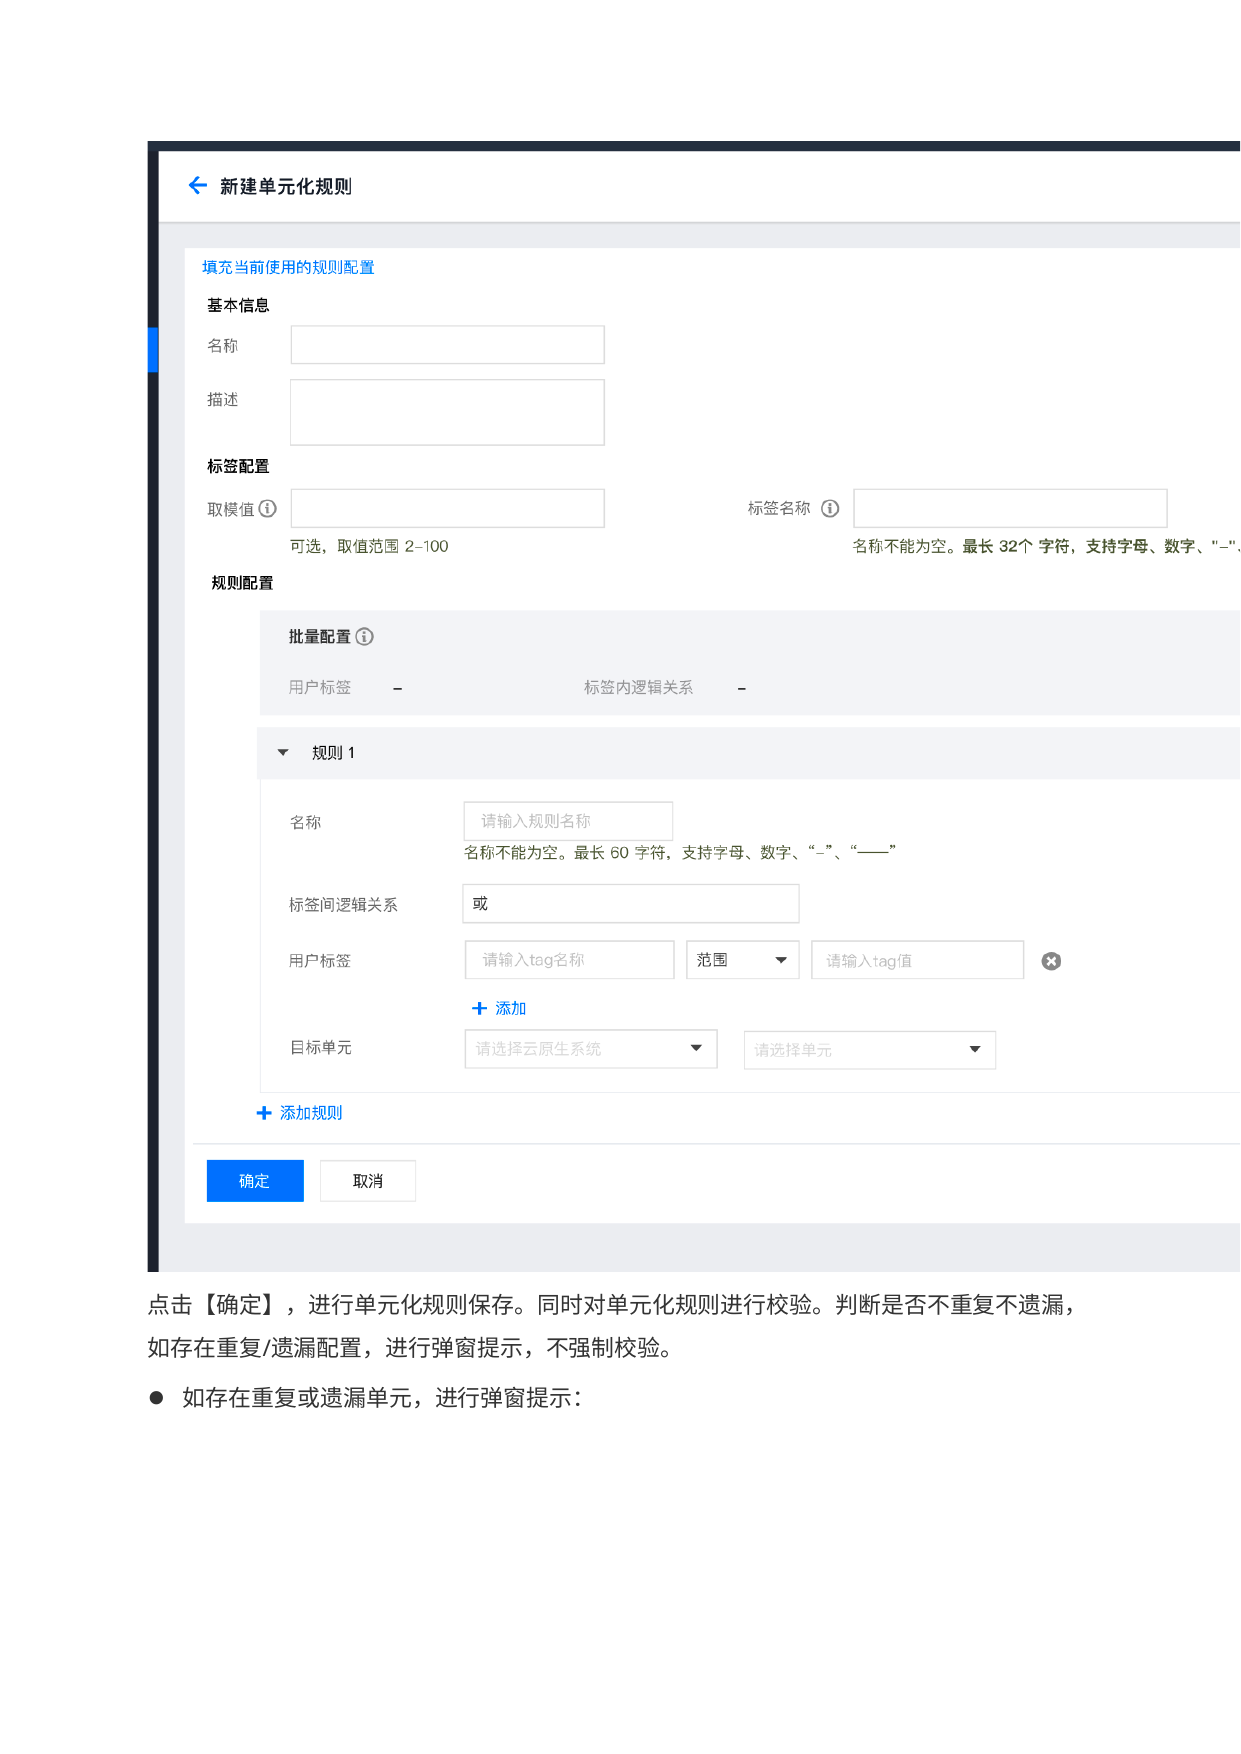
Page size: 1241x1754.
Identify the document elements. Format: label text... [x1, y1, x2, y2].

list 点击【确定】，进行单元化规则保存。同时对单元化规则进行校验。判断是否不重复不遗漏，如存在重复/遗漏配置，进行弹窗提示，不强制校验。 [148, 1287, 1093, 1364]
list 如存在重复或遗漏单元，进行弹窗提示： [148, 1380, 1093, 1413]
picture [147, 141, 1241, 1272]
